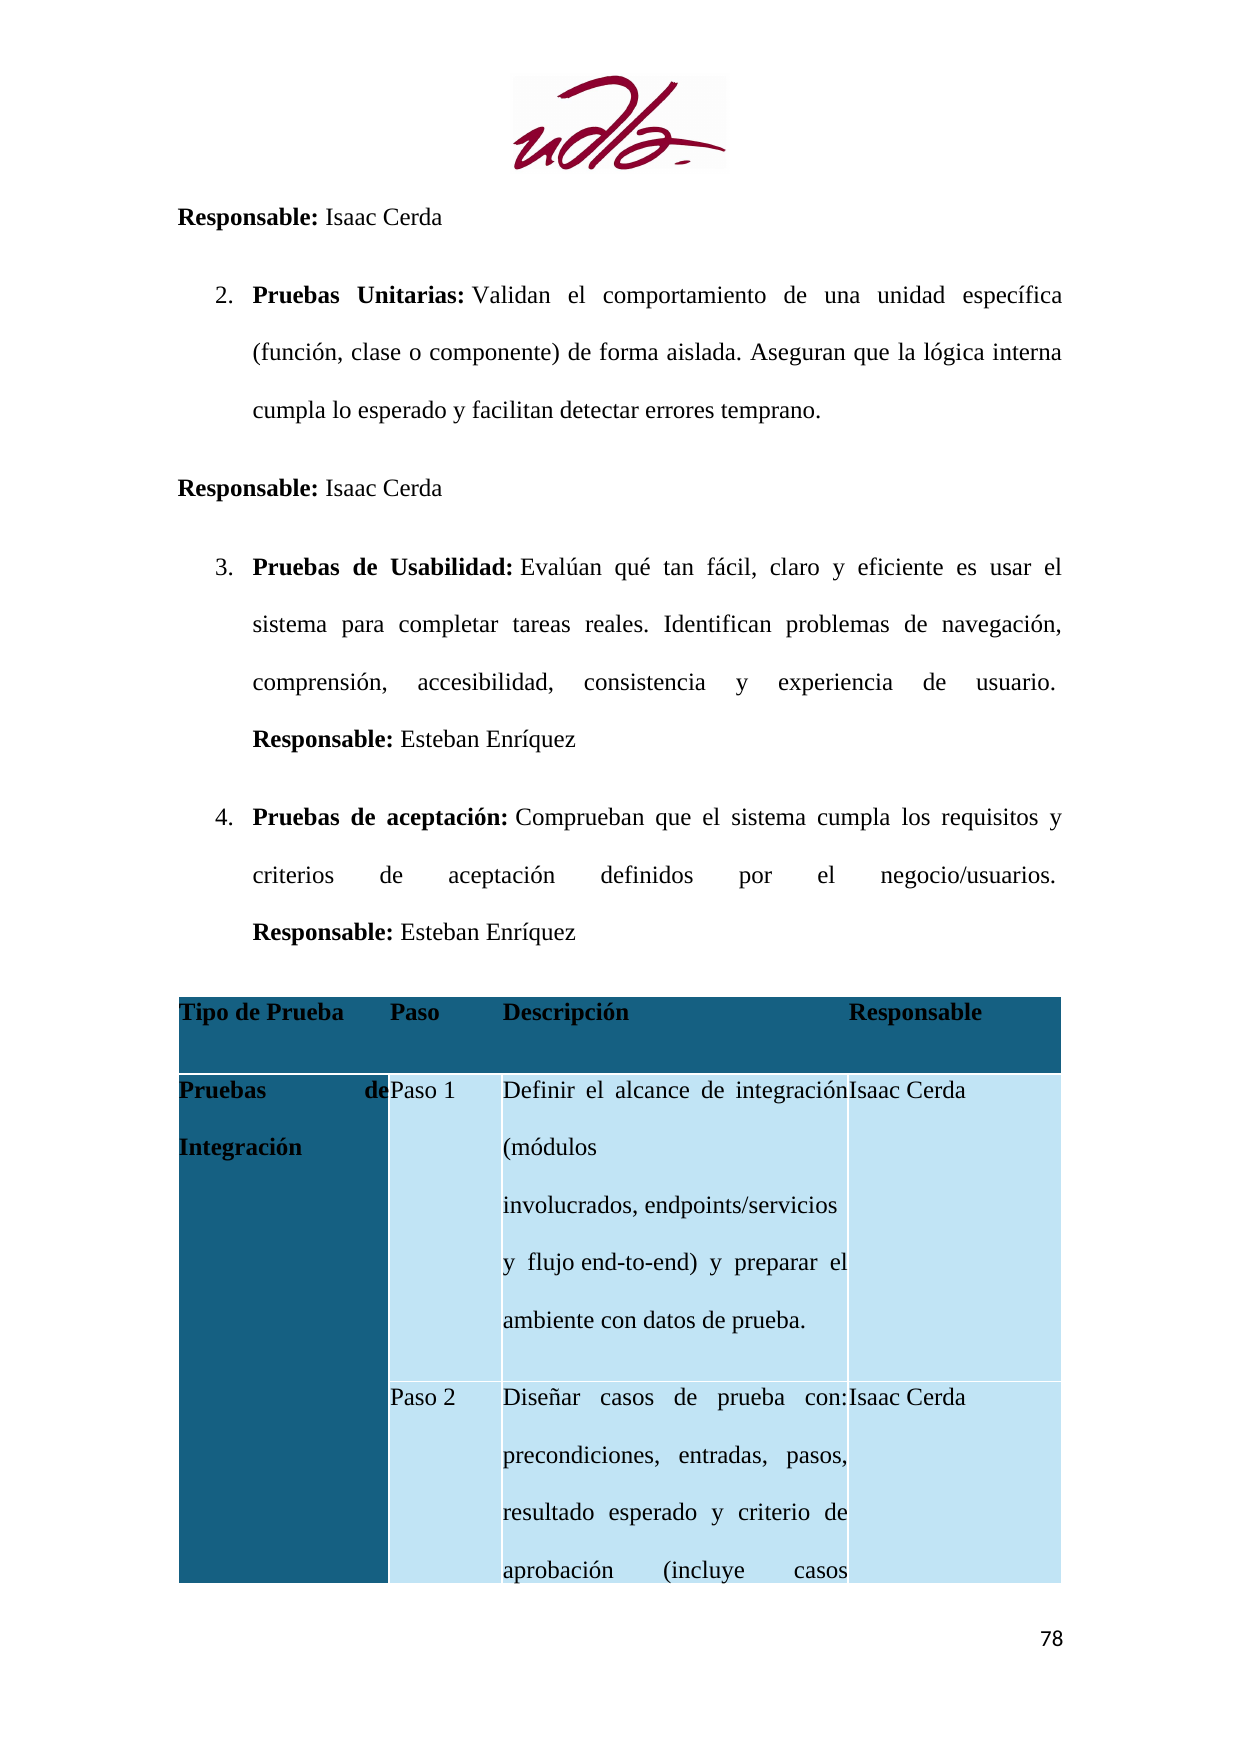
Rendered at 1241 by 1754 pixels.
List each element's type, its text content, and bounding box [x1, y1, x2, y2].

picture [509, 73, 731, 174]
table_header Tipo de Prueba [179, 997, 389, 1073]
table_header Paso [389, 997, 502, 1073]
table_cell Isaac Cerda [849, 1075, 1061, 1381]
table_cell Paso 2 [390, 1382, 501, 1583]
text Responsable: Isaac Cerda [177, 473, 1063, 502]
table_header Responsable [848, 997, 1061, 1073]
table_cell Isaac Cerda [849, 1382, 1061, 1583]
list Pruebas de Usabilidad: Evalúan qué tan fácil, claro y eficiente es usar el sistema para completar tareas reales. Identifican problemas de navegación, comprensión, accesibilidad, consistencia y experiencia de usuario. Responsable: Esteban Enríquez [215, 552, 1063, 753]
list Pruebas Unitarias: Validan el comportamiento de una unidad específica (función, clase o componente) de forma aislada. Aseguran que la lógica interna cumpla lo esperado y facilitan detectar errores temprano. [215, 280, 1063, 424]
table_header Descripción [502, 997, 848, 1073]
table_cell Definir el alcance de integración (módulos involucrados, endpoints/servicios y flujo end-to-end) y preparar el ambiente con datos de prueba. [503, 1075, 847, 1381]
table_cell Diseñar casos de prueba con: precondiciones, entradas, pasos, resultado esperado y criterio de aprobación (incluye casos normales y de error). [503, 1382, 847, 1583]
text Responsable: Isaac Cerda [177, 202, 1063, 230]
table_cell Pruebas de Integración [179, 1075, 388, 1583]
list Pruebas de aceptación: Comprueban que el sistema cumpla los requisitos y criterios de aceptación definidos por el negocio/usuarios. Responsable: Esteban Enríquez [215, 802, 1063, 946]
table_cell Paso 1 [390, 1075, 501, 1381]
